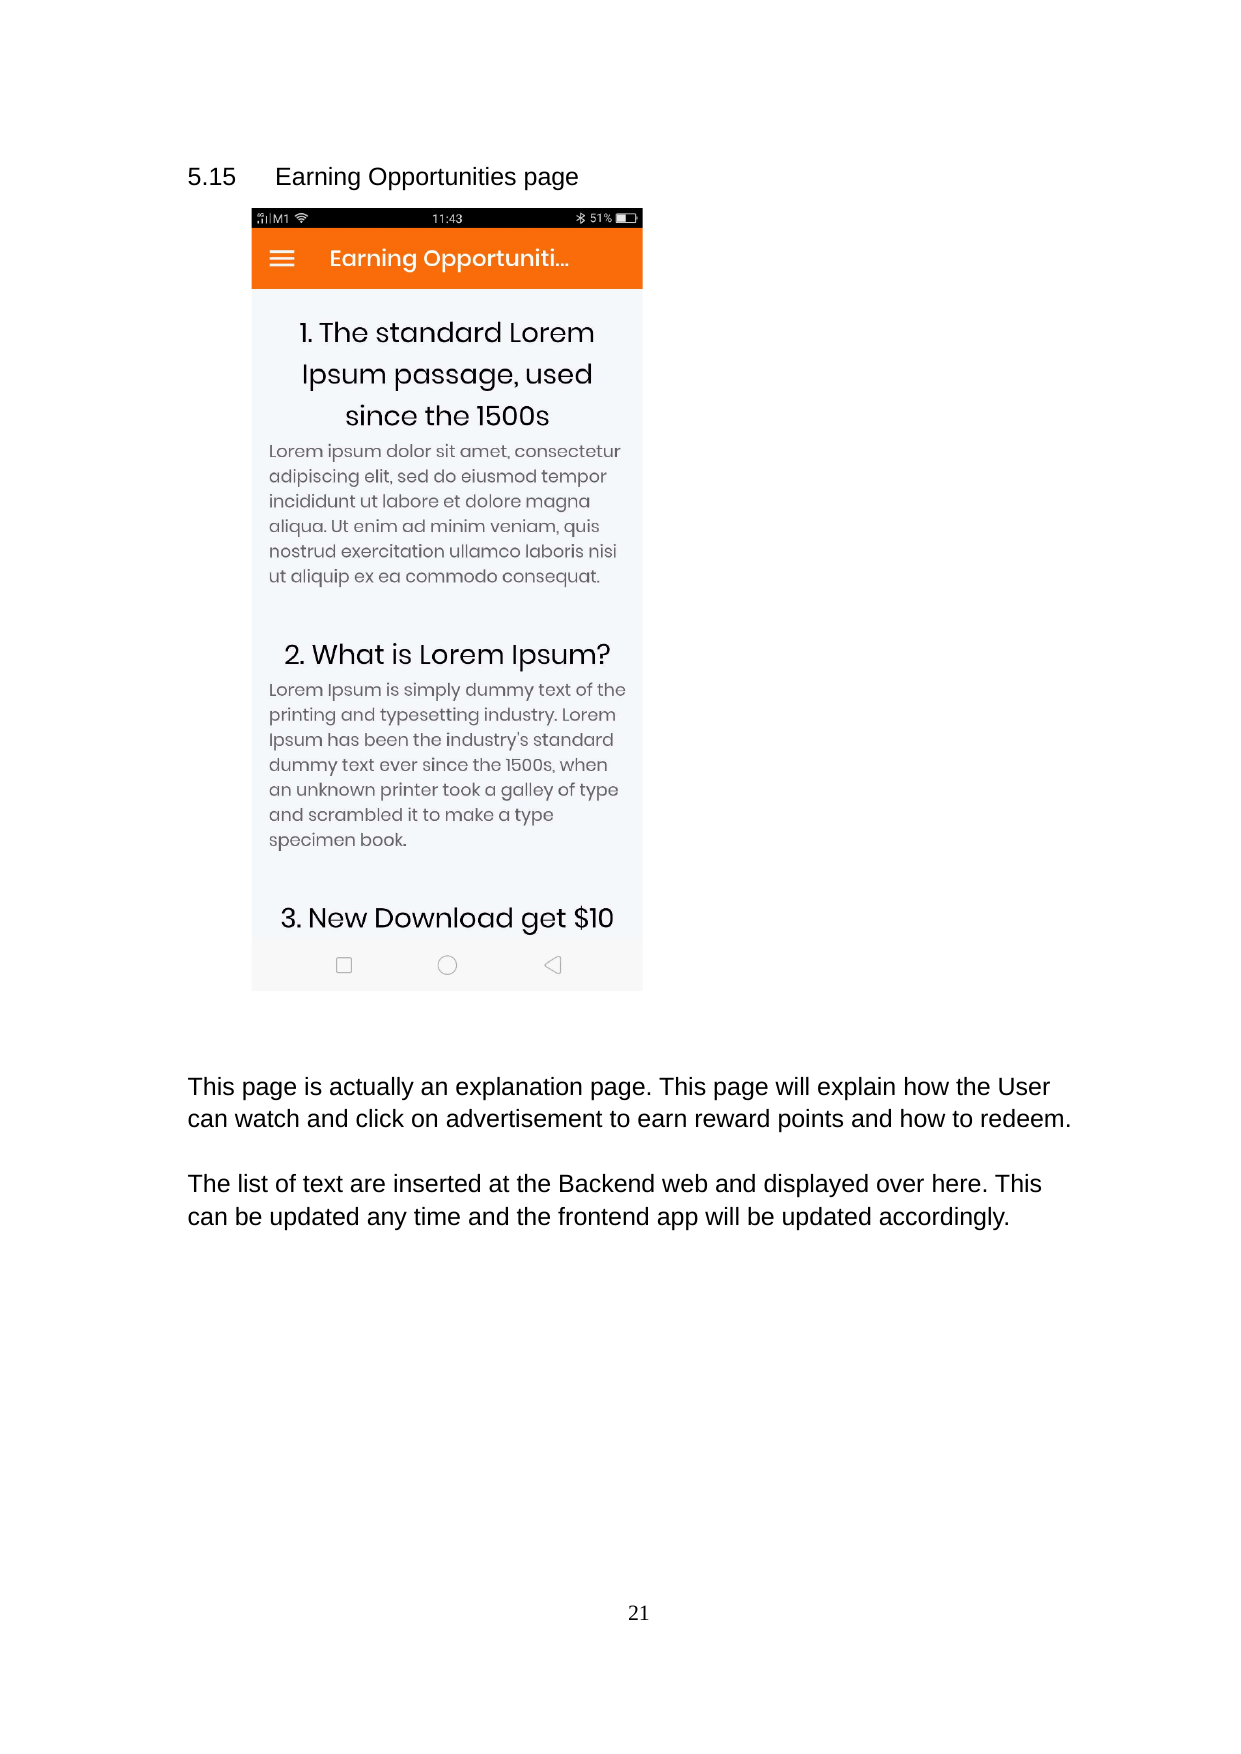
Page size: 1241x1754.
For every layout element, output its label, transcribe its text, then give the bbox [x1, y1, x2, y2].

text The list of text are inserted at the Backend web and displayed over here. This can be updated any time and the frontend app will be updated accordingly. [187, 1167, 1090, 1232]
text This page is actually an explanation page. This page will explain how the User can watch and click on advertisement to earn reward points and how to redeem. [187, 1070, 1090, 1135]
picture [251, 208, 643, 991]
text 5.15 Earning Opportunities page [187, 160, 1090, 192]
